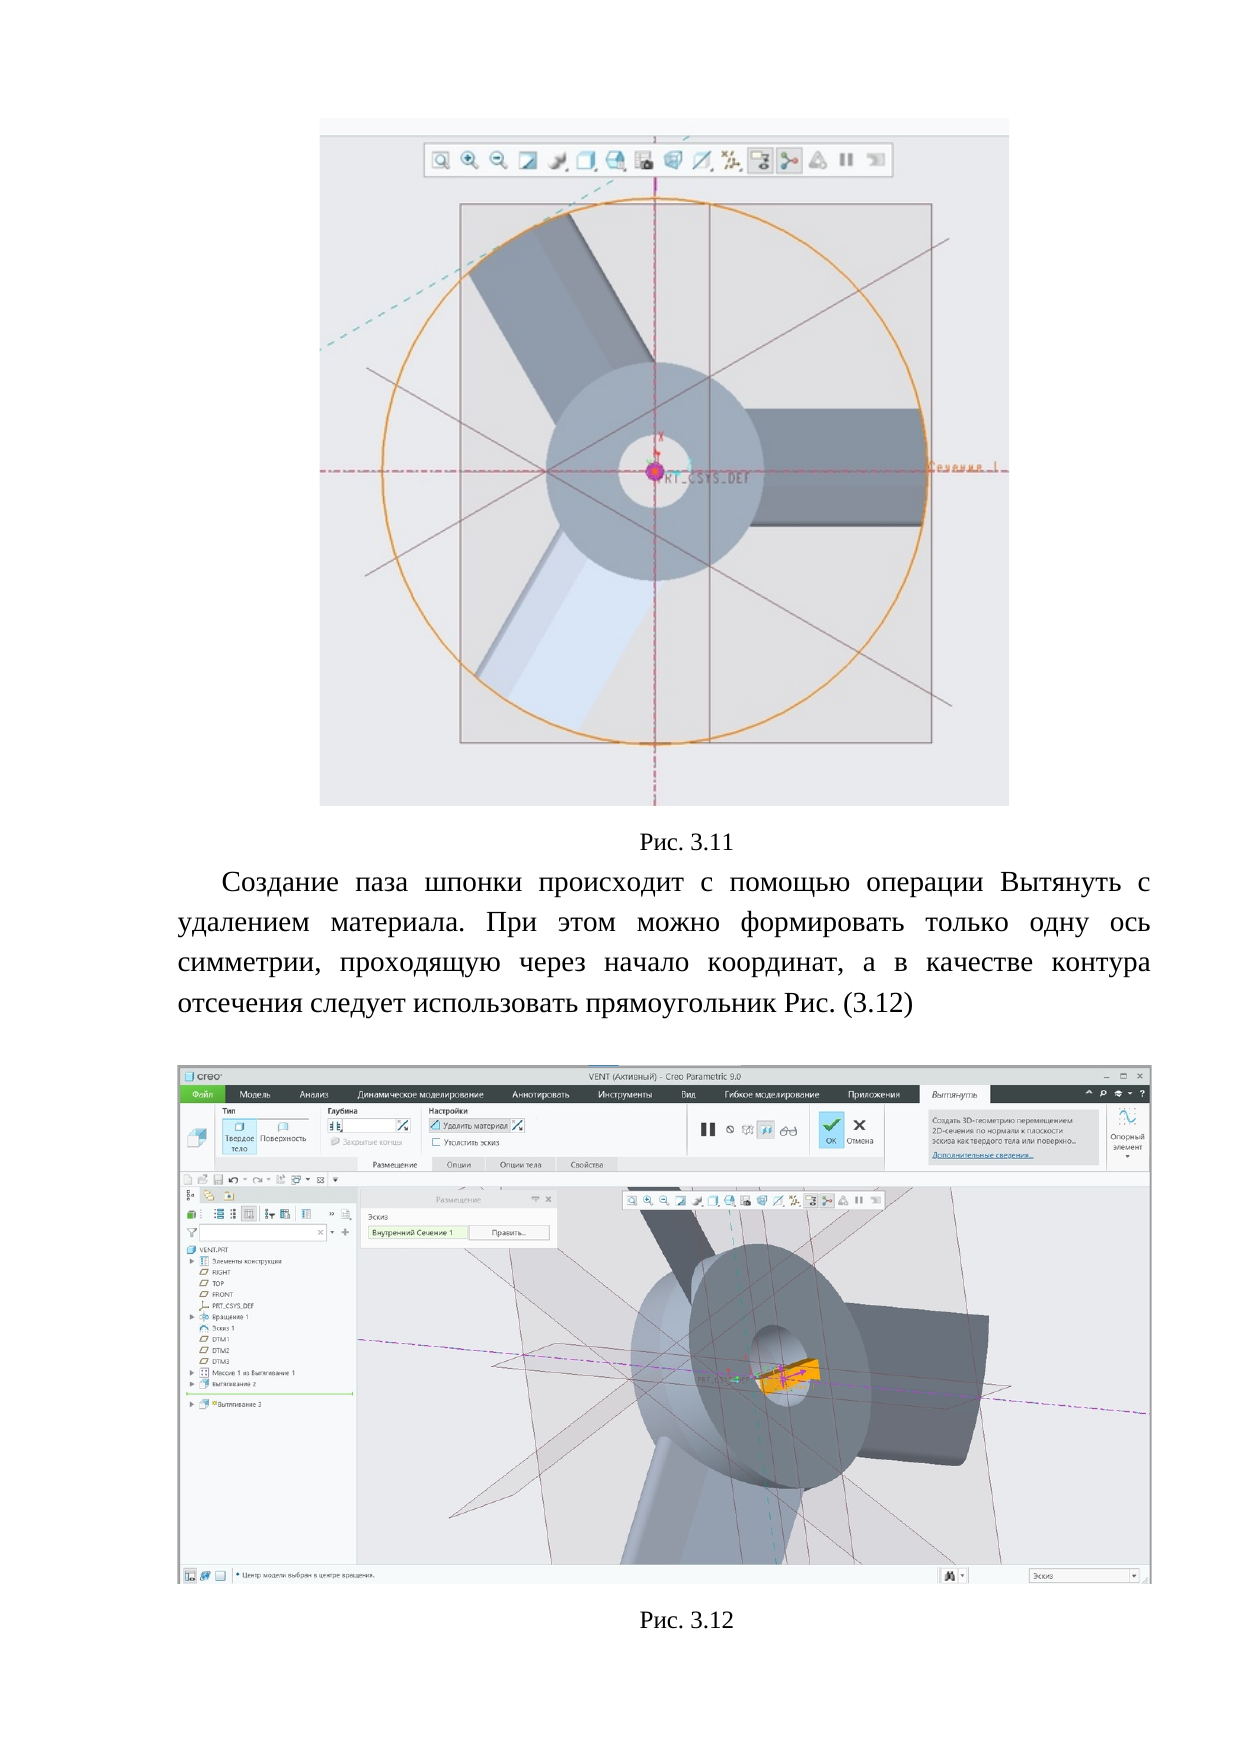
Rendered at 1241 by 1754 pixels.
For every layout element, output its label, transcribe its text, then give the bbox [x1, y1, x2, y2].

picture [319, 118, 1010, 806]
text Рис. 3.11 [177, 827, 1152, 856]
picture [177, 1065, 1152, 1584]
text Рис. 3.12 [177, 1605, 1152, 1633]
text Создание паза шпонки происходит с помощью операции Вытянуть с удалением материала. При этом можно формировать только одну ось симметрии, проходящую через начало координат, а в качестве контура отсечения следует использовать прямоугольник Рис. (3.12) [177, 864, 1152, 1018]
